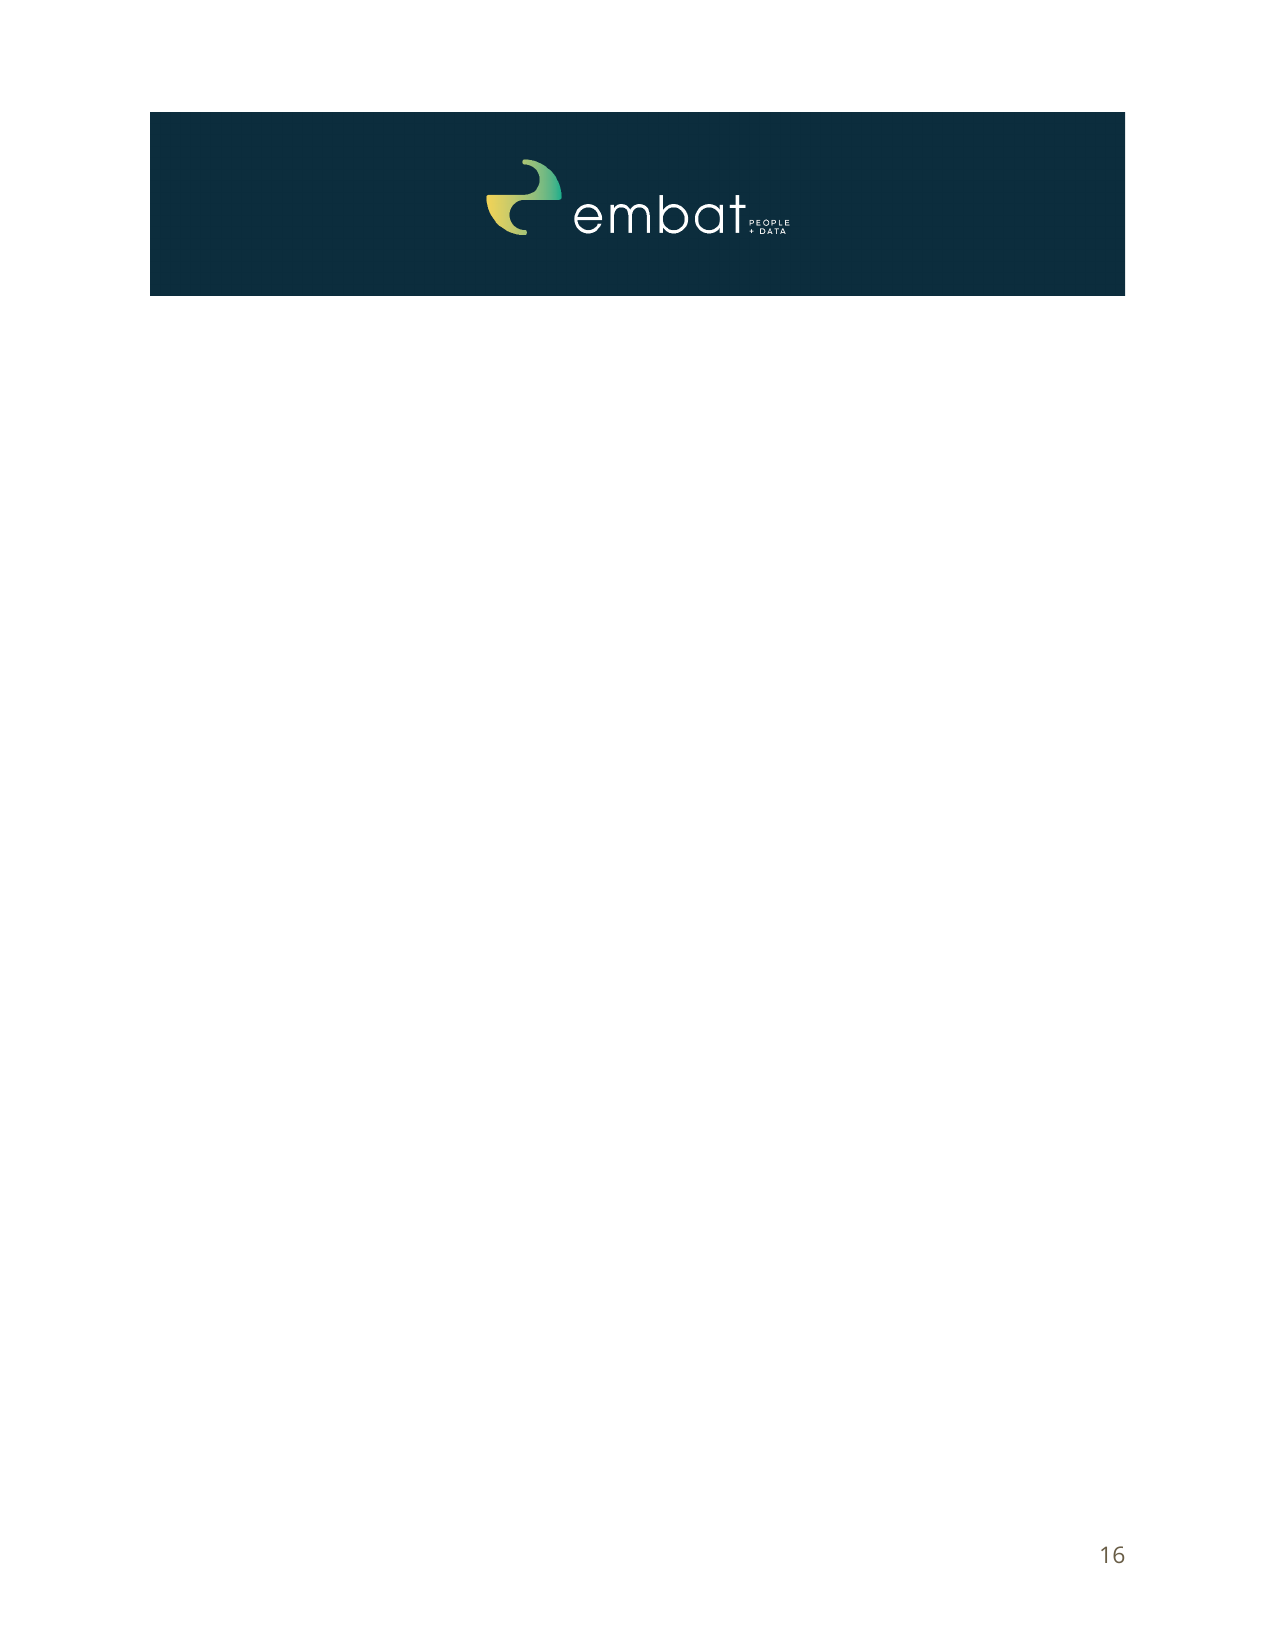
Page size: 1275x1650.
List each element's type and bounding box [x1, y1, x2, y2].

picture [150, 112, 1125, 296]
